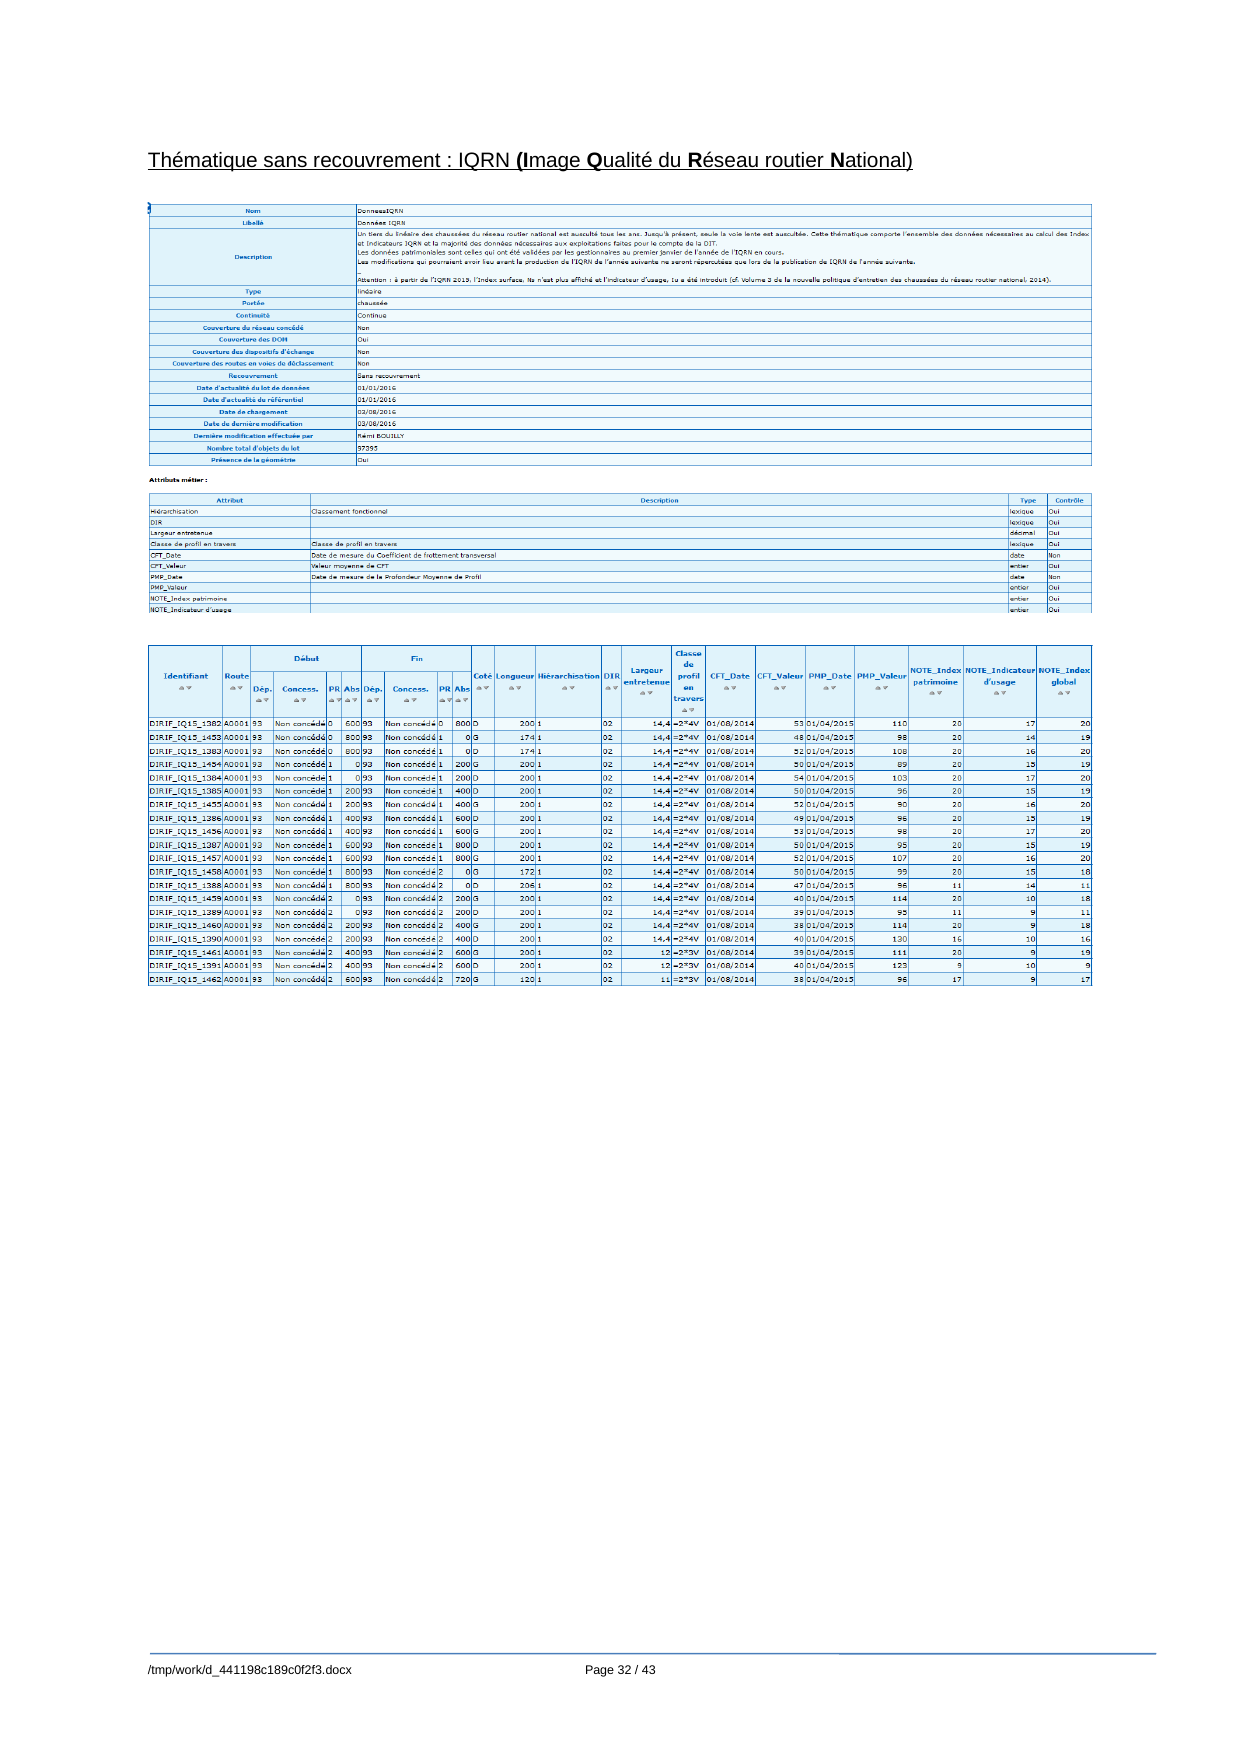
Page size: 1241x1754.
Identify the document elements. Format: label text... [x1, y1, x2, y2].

text Thématique sans recouvrement : IQRN (Image Qualité du Réseau routier National) [148, 148, 1093, 172]
picture [147, 202, 1093, 615]
picture [147, 645, 1093, 986]
